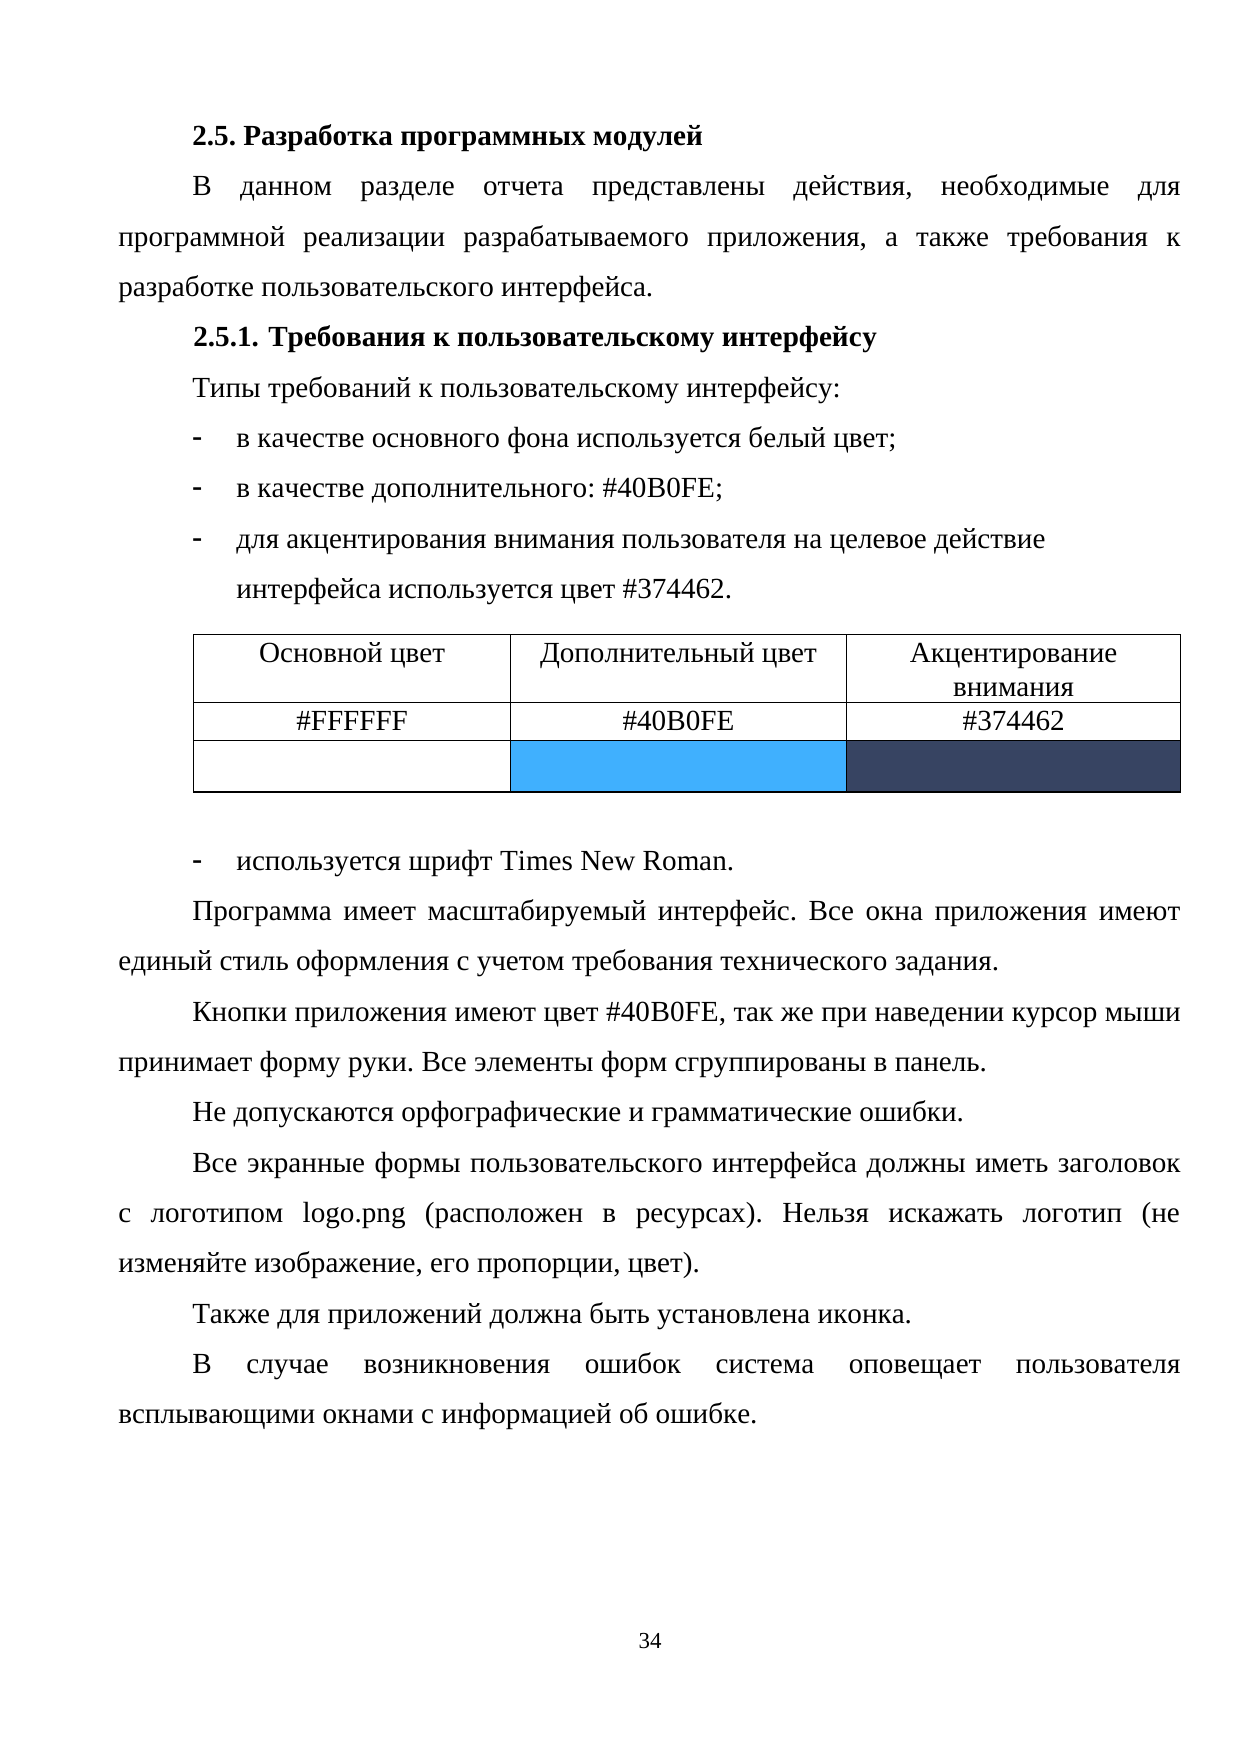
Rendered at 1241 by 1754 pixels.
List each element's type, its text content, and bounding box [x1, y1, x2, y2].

subtitle 2.5. Разработка программных модулей [192, 118, 1181, 152]
table_header Дополнительный цвет [511, 635, 846, 702]
text В данном разделе отчета представлены действия, необходимые для программной реализации разрабатываемого приложения, а также требования к разработке пользовательского интерфейса. [118, 168, 1181, 303]
list Также для приложений должна быть установлена иконка. [118, 1296, 1181, 1329]
table_header Основной цвет [194, 635, 510, 702]
table_cell [511, 741, 846, 791]
list Не допускаются орфографические и грамматические ошибки. [118, 1094, 1181, 1128]
list Программа имеет масштабируемый интерфейс. Все окна приложения имеют единый стиль оформления с учетом требования технического задания. [118, 893, 1181, 977]
table_cell #40B0FE [511, 703, 846, 740]
list в качестве дополнительного: #40B0FE; [192, 470, 1181, 504]
table_cell [194, 741, 510, 791]
table_cell #FFFFFF [194, 703, 510, 740]
list Типы требований к пользовательскому интерфейсу: [118, 370, 1181, 403]
list используется шрифт Times New Roman. [192, 843, 1181, 876]
table_cell [847, 741, 1180, 791]
list для акцентирования внимания пользователя на целевое действие интерфейса используется цвет #374462. [192, 521, 1181, 605]
list в качестве основного фона используется белый цвет; [192, 420, 1181, 454]
list Кнопки приложения имеют цвет #40B0FE, так же при наведении курсор мыши принимает форму руки. Все элементы форм сгруппированы в панель. [118, 994, 1181, 1078]
table_cell #374462 [847, 703, 1180, 740]
subtitle Требования к пользовательскому интерфейсу [193, 319, 1181, 353]
list В случае возникновения ошибок система оповещает пользователя всплывающими окнами с информацией об ошибке. [118, 1346, 1181, 1430]
list Все экранные формы пользовательского интерфейса должны иметь заголовок с логотипом logo.png (расположен в ресурсах). Нельзя искажать логотип (не изменяйте изображение, его пропорции, цвет). [118, 1145, 1181, 1279]
table_header Акцентирование внимания [847, 635, 1180, 702]
